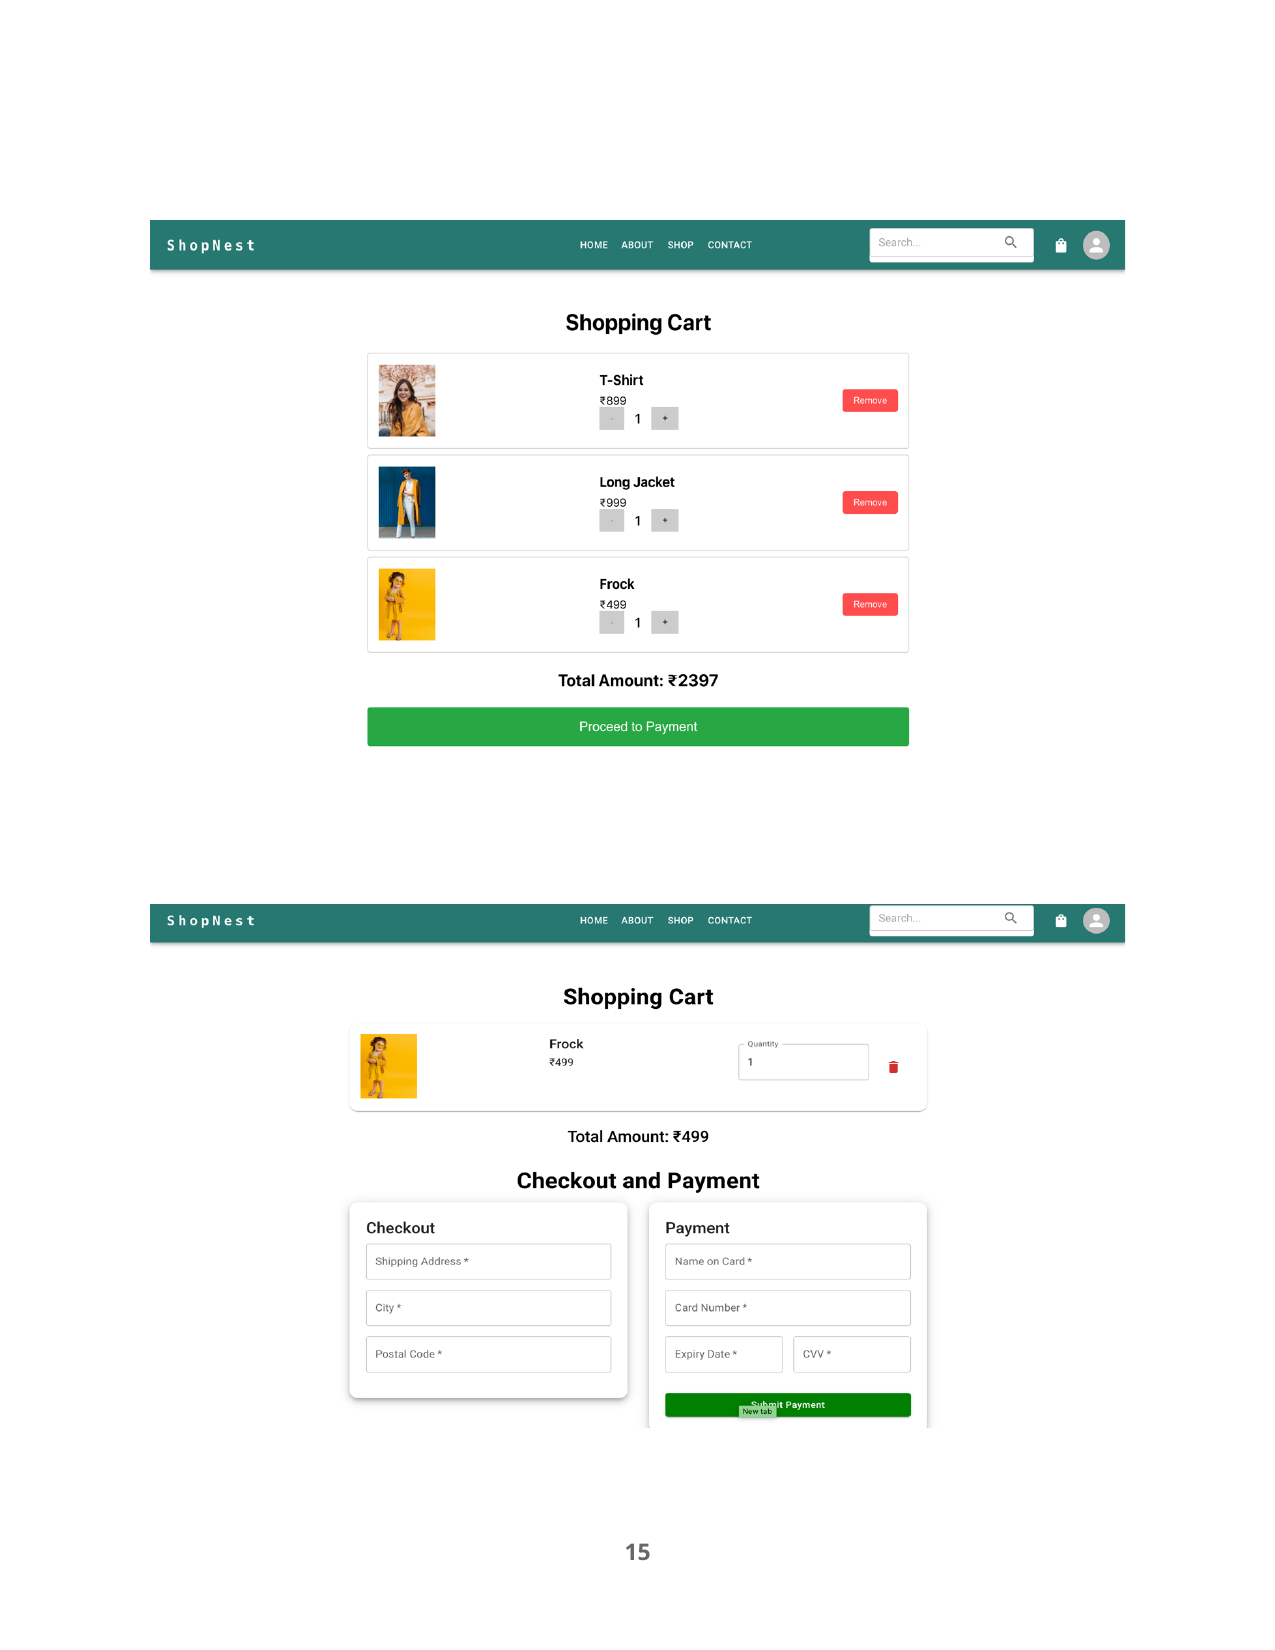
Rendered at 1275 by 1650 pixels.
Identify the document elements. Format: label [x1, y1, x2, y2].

picture [150, 904, 1125, 1428]
picture [150, 220, 1125, 804]
